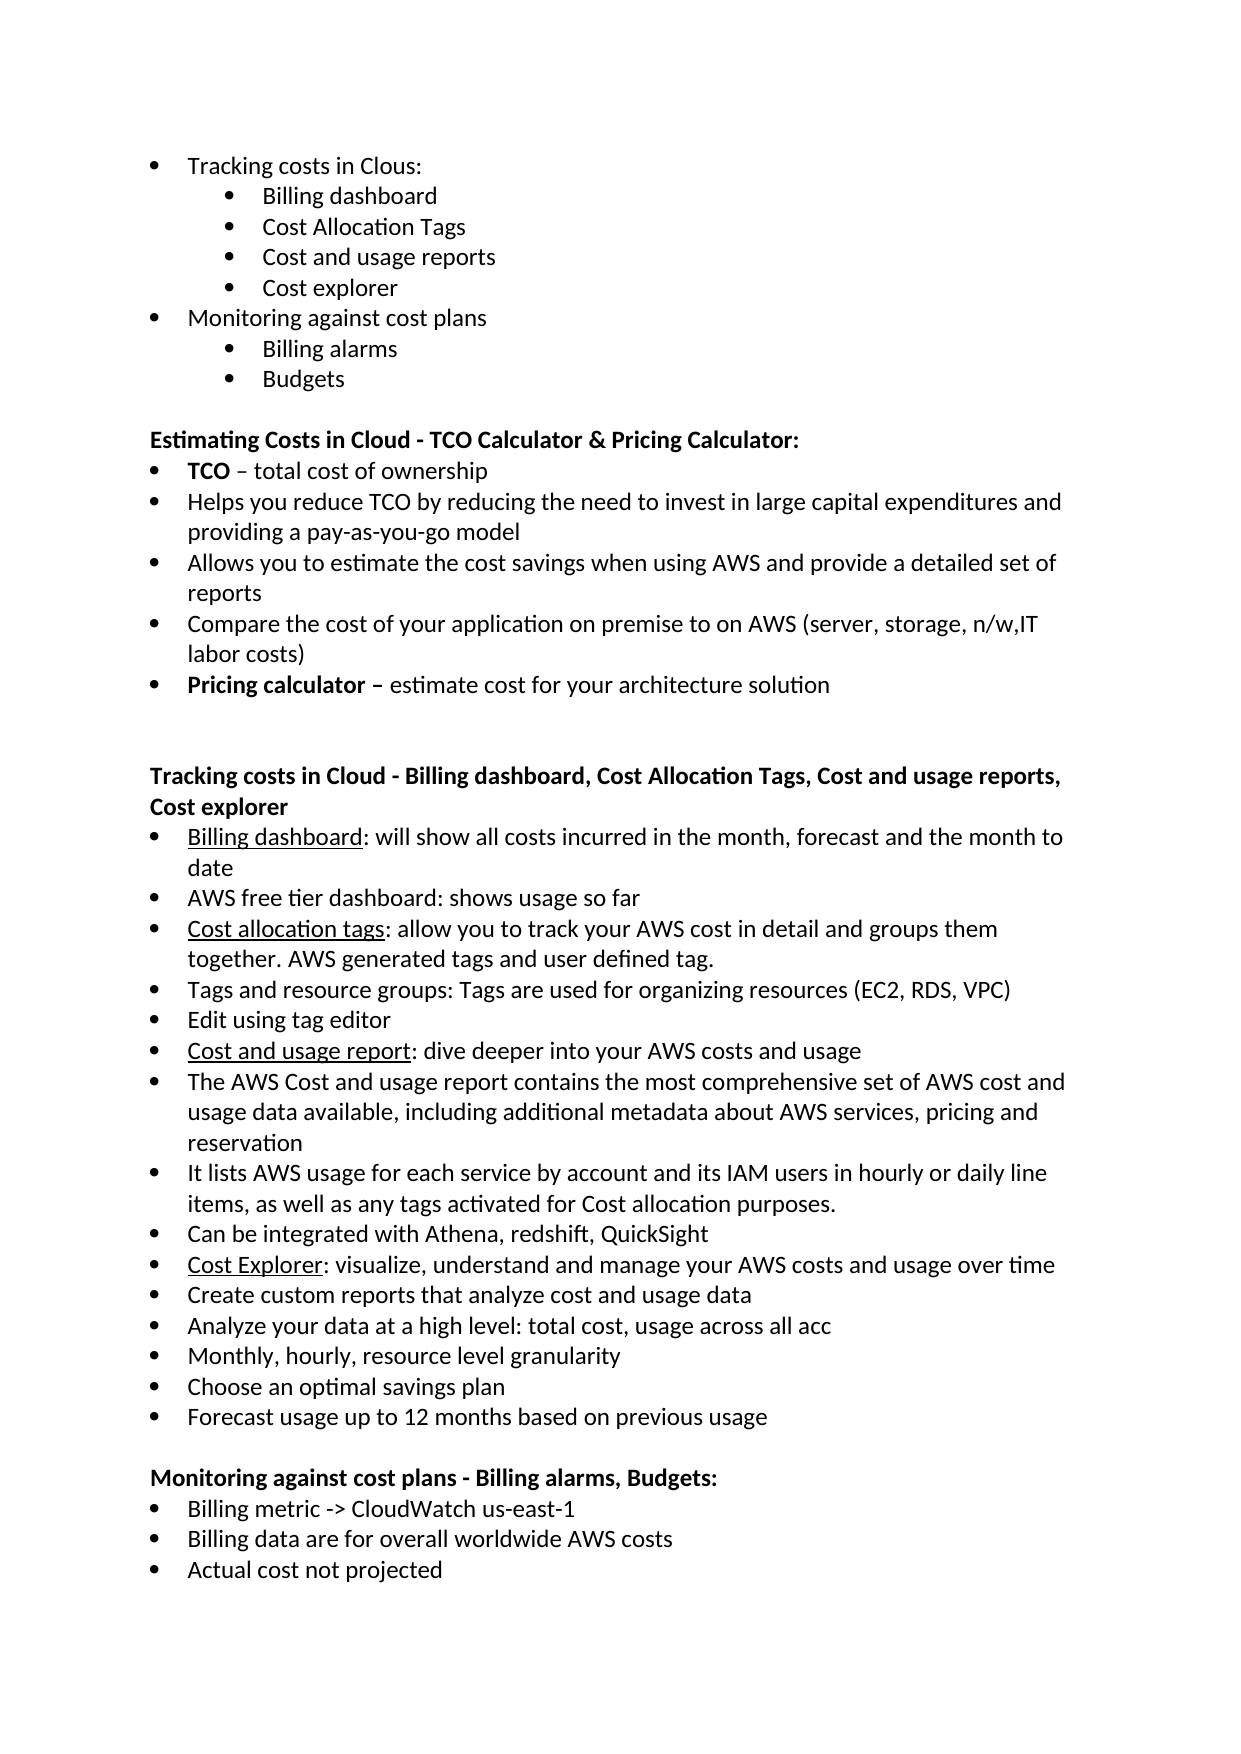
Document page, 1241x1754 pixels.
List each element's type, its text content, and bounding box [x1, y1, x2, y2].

list Can be integrated with Athena, redshift, QuickSight [150, 1218, 1090, 1249]
list Pricing calculator – estimate cost for your architecture solution [150, 669, 1090, 699]
list Tracking costs in Cloud - Billing dashboard, Cost Allocation Tags, Cost and usage reports, [150, 760, 1090, 791]
list Billing dashboard: will show all costs incurred in the month, forecast and the month to date [150, 821, 1090, 882]
list The AWS Cost and usage report contains the most comprehensive set of AWS cost and usage data available, including additional metadata about AWS services, pricing and reservation [150, 1066, 1090, 1157]
list Cost Explorer: visualize, understand and manage your AWS costs and usage over time [150, 1249, 1090, 1279]
list Billing alarms [225, 333, 1090, 364]
list Monitoring against cost plans - Billing alarms, Budgets: [150, 1462, 1090, 1493]
list Tracking costs in Clous: [150, 150, 1090, 181]
list Estimating Costs in Cloud - TCO Calculator & Pricing Calculator: [150, 425, 1090, 455]
list Analyze your data at a high level: total cost, usage across all acc [150, 1310, 1090, 1340]
list Tags and resource groups: Tags are used for organizing resources (EC2, RDS, VPC) [150, 974, 1090, 1004]
list AWS free tier dashboard: shows usage so far [150, 882, 1090, 913]
list Allows you to estimate the cost savings when using AWS and provide a detailed set of reports [150, 547, 1090, 608]
list It lists AWS usage for each service by account and its IAM users in hourly or daily line items, as well as any tags activated for Cost allocation purposes. [150, 1157, 1090, 1218]
list Choose an optimal savings plan [150, 1371, 1090, 1401]
list Billing data are for overall worldwide AWS costs [150, 1523, 1090, 1554]
list Billing metric -> CloudWatch us-east-1 [150, 1493, 1090, 1523]
list Cost allocation tags: allow you to track your AWS cost in detail and groups them together. AWS generated tags and user defined tag. [150, 913, 1090, 974]
list Cost Allocation Tags [225, 211, 1090, 242]
list Cost explorer [225, 272, 1090, 303]
list Forecast usage up to 12 months based on previous usage [150, 1401, 1090, 1432]
list Monitoring against cost plans [150, 303, 1090, 333]
list Monthly, hourly, resource level granularity [150, 1340, 1090, 1371]
list Budgets [225, 364, 1090, 394]
list Edit using tag editor [150, 1004, 1090, 1035]
list Compare the cost of your application on premise to on AWS (server, storage, n/w,IT labor costs) [150, 608, 1090, 669]
list Actual cost not projected [150, 1554, 1090, 1584]
list Billing dashboard [225, 181, 1090, 211]
list Create custom reports that analyze cost and usage data [150, 1279, 1090, 1310]
list Cost and usage reports [225, 242, 1090, 272]
list Helps you reduce TCO by reducing the need to invest in large capital expenditures and providing a pay-as-you-go model [150, 486, 1090, 547]
list Cost and usage report: dive deeper into your AWS costs and usage [150, 1035, 1090, 1066]
list TCO – total cost of ownership [150, 455, 1090, 486]
list Cost explorer [150, 791, 1090, 821]
